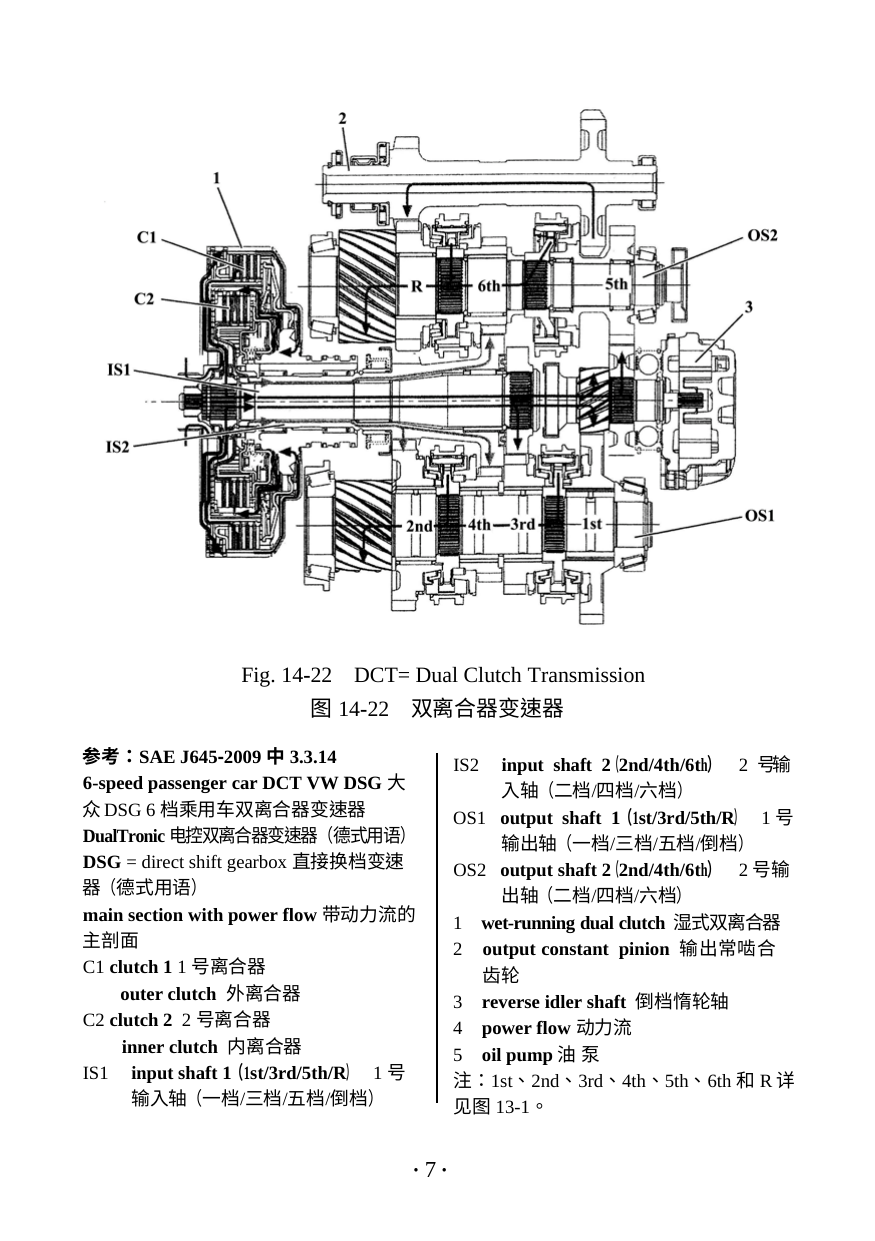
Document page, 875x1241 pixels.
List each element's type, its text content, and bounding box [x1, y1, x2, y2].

text 注：1st、2nd、3rd、4th、5th、6th 和 R 详见图 13-1。 [453, 1068, 800, 1119]
text IS1 input shaft 1（1st/3rd/5th/R） 1 号输入轴（一档/三档/五档/倒档） [83, 1059, 421, 1111]
text main section with power flow 带动力流的主剖面 [83, 901, 421, 953]
list reverse idler shaft 倒档惰轮轴 [453, 988, 809, 1014]
text 6-speed passenger car DCT VW DSG 大众 DSG 6 档乘用车双离合器变速器DualTronic 电控双离合器变速器（德式用语） DSG = direct shift gearbox 直接换档变速器（德式用语） [83, 770, 421, 900]
text C2 clutch 2 2 号离合器 [83, 1006, 424, 1032]
text inner clutch 内离合器 [122, 1033, 424, 1058]
text OS2 output shaft 2（2nd/4th/6th） 2 号输出轴（二档/四档/六档） [453, 857, 796, 908]
text IS2 input shaft 2（2nd/4th/6th） 2 号输入轴（二档/四档/六档） [453, 752, 792, 803]
text 参考：SAE J645-2009 中 3.3.14 [83, 743, 424, 769]
text C1 clutch 1 1 号离合器 [83, 953, 424, 979]
list wet-running dual clutch 湿式双离合器 [453, 909, 809, 934]
subtitle Fig. 14-22 DCT= Dual Clutch Transmission [241, 662, 809, 687]
list oil pump 油 泵 [453, 1041, 809, 1067]
picture [103, 106, 779, 628]
text outer clutch 外离合器 [120, 980, 424, 1006]
text 图 14-22 双离合器变速器 [67, 693, 808, 723]
list output constant pinion 输出常啮合齿轮 [453, 936, 792, 987]
list power flow 动力流 [453, 1014, 809, 1040]
text OS1 output shaft 1（1st/3rd/5th/R） 1 号输出轴（一档/三档/五档/倒档） [453, 804, 798, 856]
